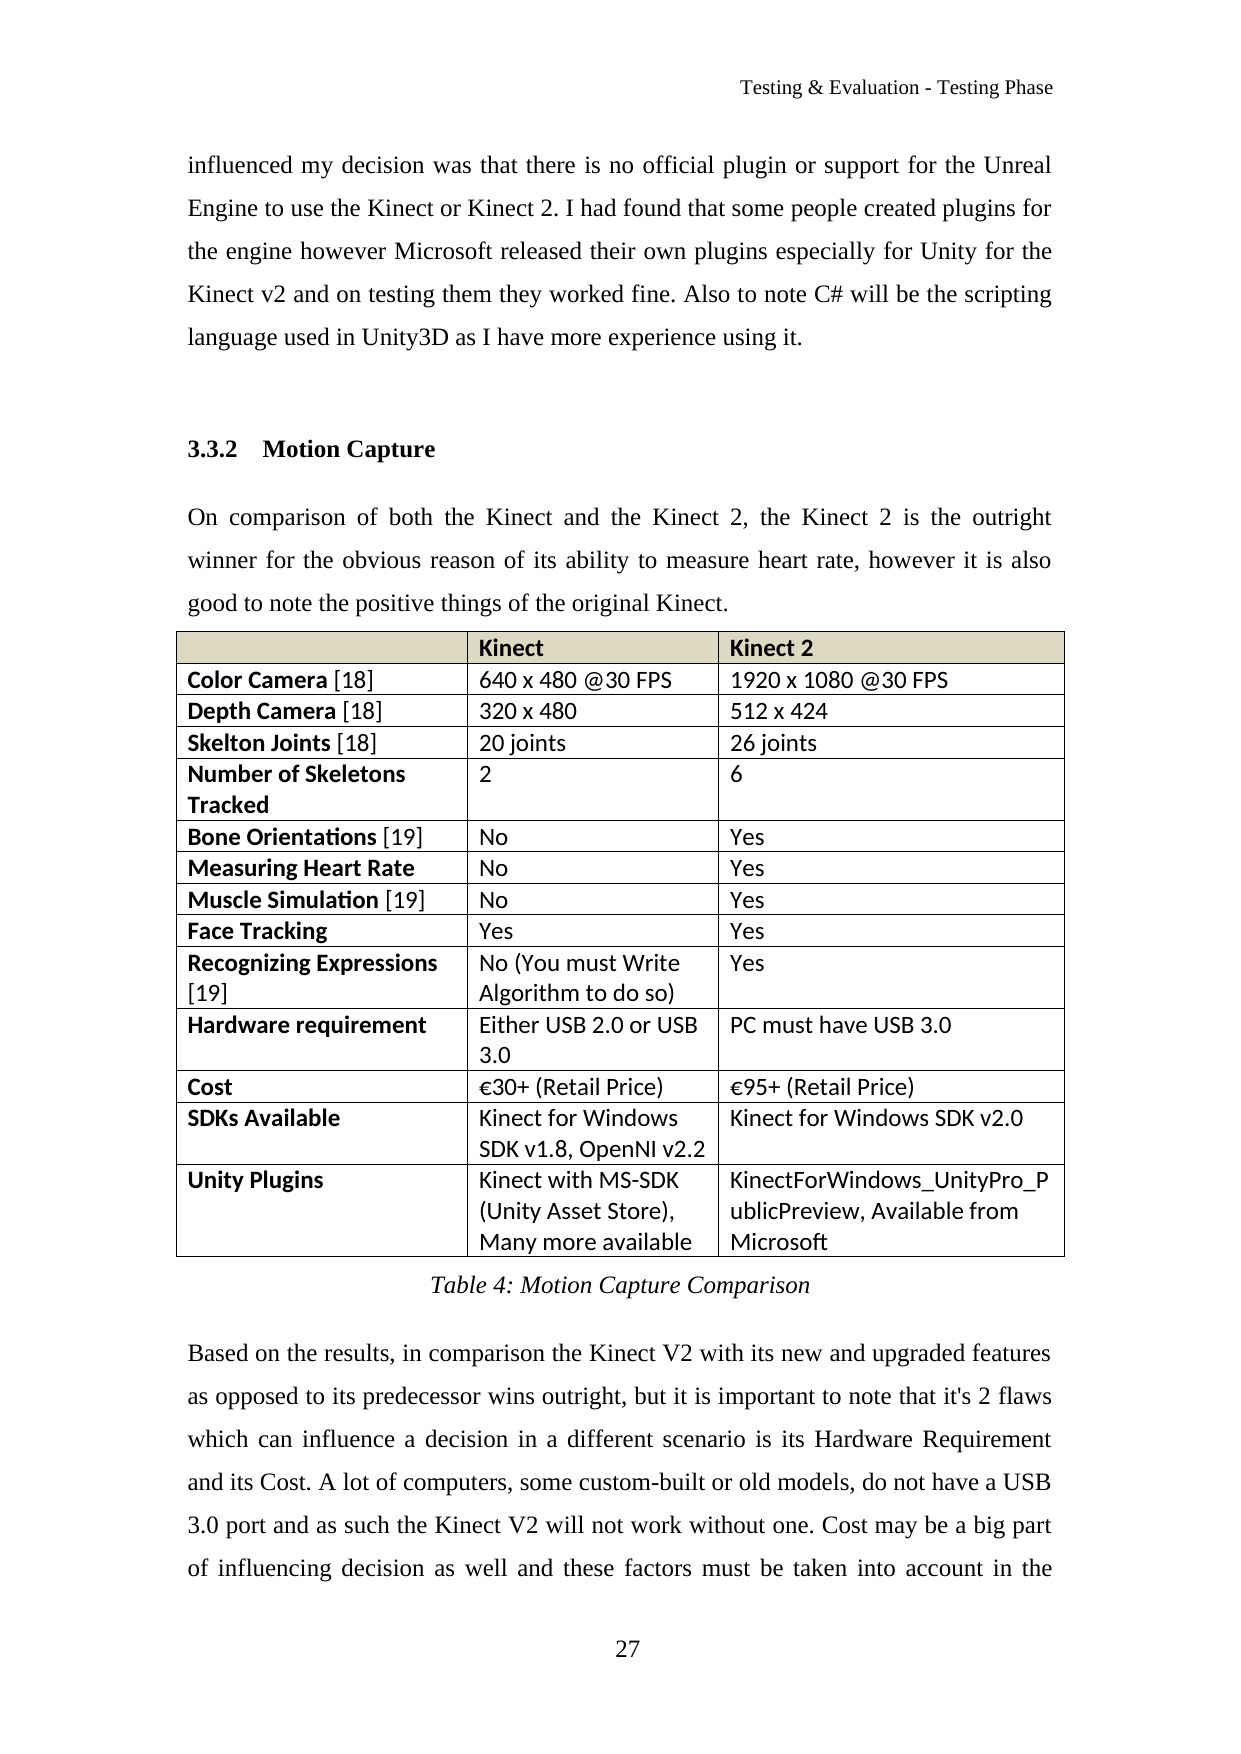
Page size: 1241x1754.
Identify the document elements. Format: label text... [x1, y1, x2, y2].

table_cell Face Tracking [177, 915, 467, 946]
table_cell Muscle Simulation [19] [177, 884, 467, 914]
table_cell Cost [177, 1071, 467, 1102]
table_cell €30+ (Retail Price) [468, 1071, 718, 1102]
table_cell Yes [719, 884, 1064, 914]
table_cell PC must have USB 3.0 [719, 1009, 1064, 1070]
table_cell Kinect for Windows SDK v2.0 [719, 1103, 1064, 1164]
table_cell Number of Skeletons Tracked [177, 759, 467, 819]
table_cell Yes [468, 915, 718, 946]
table_cell Bone Orientations [19] [177, 821, 467, 851]
table_cell Yes [719, 915, 1064, 946]
table_cell Hardware requirement [177, 1009, 467, 1070]
table_cell SDKs Available [177, 1103, 467, 1164]
table_cell Color Camera [18] [177, 664, 467, 694]
table_cell 2 [468, 759, 718, 819]
table_cell Kinect for Windows SDK v1.8, OpenNI v2.2 [468, 1103, 718, 1164]
table_cell Measuring Heart Rate [177, 852, 467, 883]
table_header [177, 632, 467, 663]
table_cell 1920 x 1080 @30 FPS [719, 664, 1064, 694]
table_cell No [468, 852, 718, 883]
table_cell Yes [719, 821, 1064, 851]
table_cell KinectForWindows_UnityPro_PublicPreview, Available from Microsoft [719, 1165, 1064, 1256]
table_cell 26 joints [719, 727, 1064, 757]
table_cell 512 x 424 [719, 695, 1064, 726]
table_cell Recognizing Expressions [19] [177, 947, 467, 1008]
table_cell Depth Camera [18] [177, 695, 467, 726]
table_cell No [468, 821, 718, 851]
table_cell Yes [719, 947, 1064, 1008]
table_cell 20 joints [468, 727, 718, 757]
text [187, 150, 1053, 351]
table_cell 6 [719, 759, 1064, 819]
table_cell Either USB 2.0 or USB 3.0 [468, 1009, 718, 1070]
table_cell 640 x 480 @30 FPS [468, 664, 718, 694]
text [187, 1338, 1053, 1582]
table_cell No (You must Write Algorithm to do so) [468, 947, 718, 1008]
table_cell No [468, 884, 718, 914]
table_header Kinect [468, 632, 718, 663]
table_cell Unity Plugins [177, 1165, 467, 1256]
table_cell Skelton Joints [18] [177, 727, 467, 757]
table_cell €95+ (Retail Price) [719, 1071, 1064, 1102]
table_cell 320 x 480 [468, 695, 718, 726]
table_header Kinect 2 [719, 632, 1064, 663]
text Table 4: Motion Capture Comparison [187, 1270, 1053, 1298]
text On comparison of both the Kinect and the Kinect 2, the Kinect 2 is the outright winner for the obvious reason of its ability to measure heart rate, however it is also good to note the positive things of the original Kinect. [187, 502, 1053, 617]
table_cell Yes [719, 852, 1064, 883]
table_cell Kinect with MS-SDK (Unity Asset Store), Many more available [468, 1165, 718, 1256]
subtitle Motion Capture [187, 434, 1053, 462]
